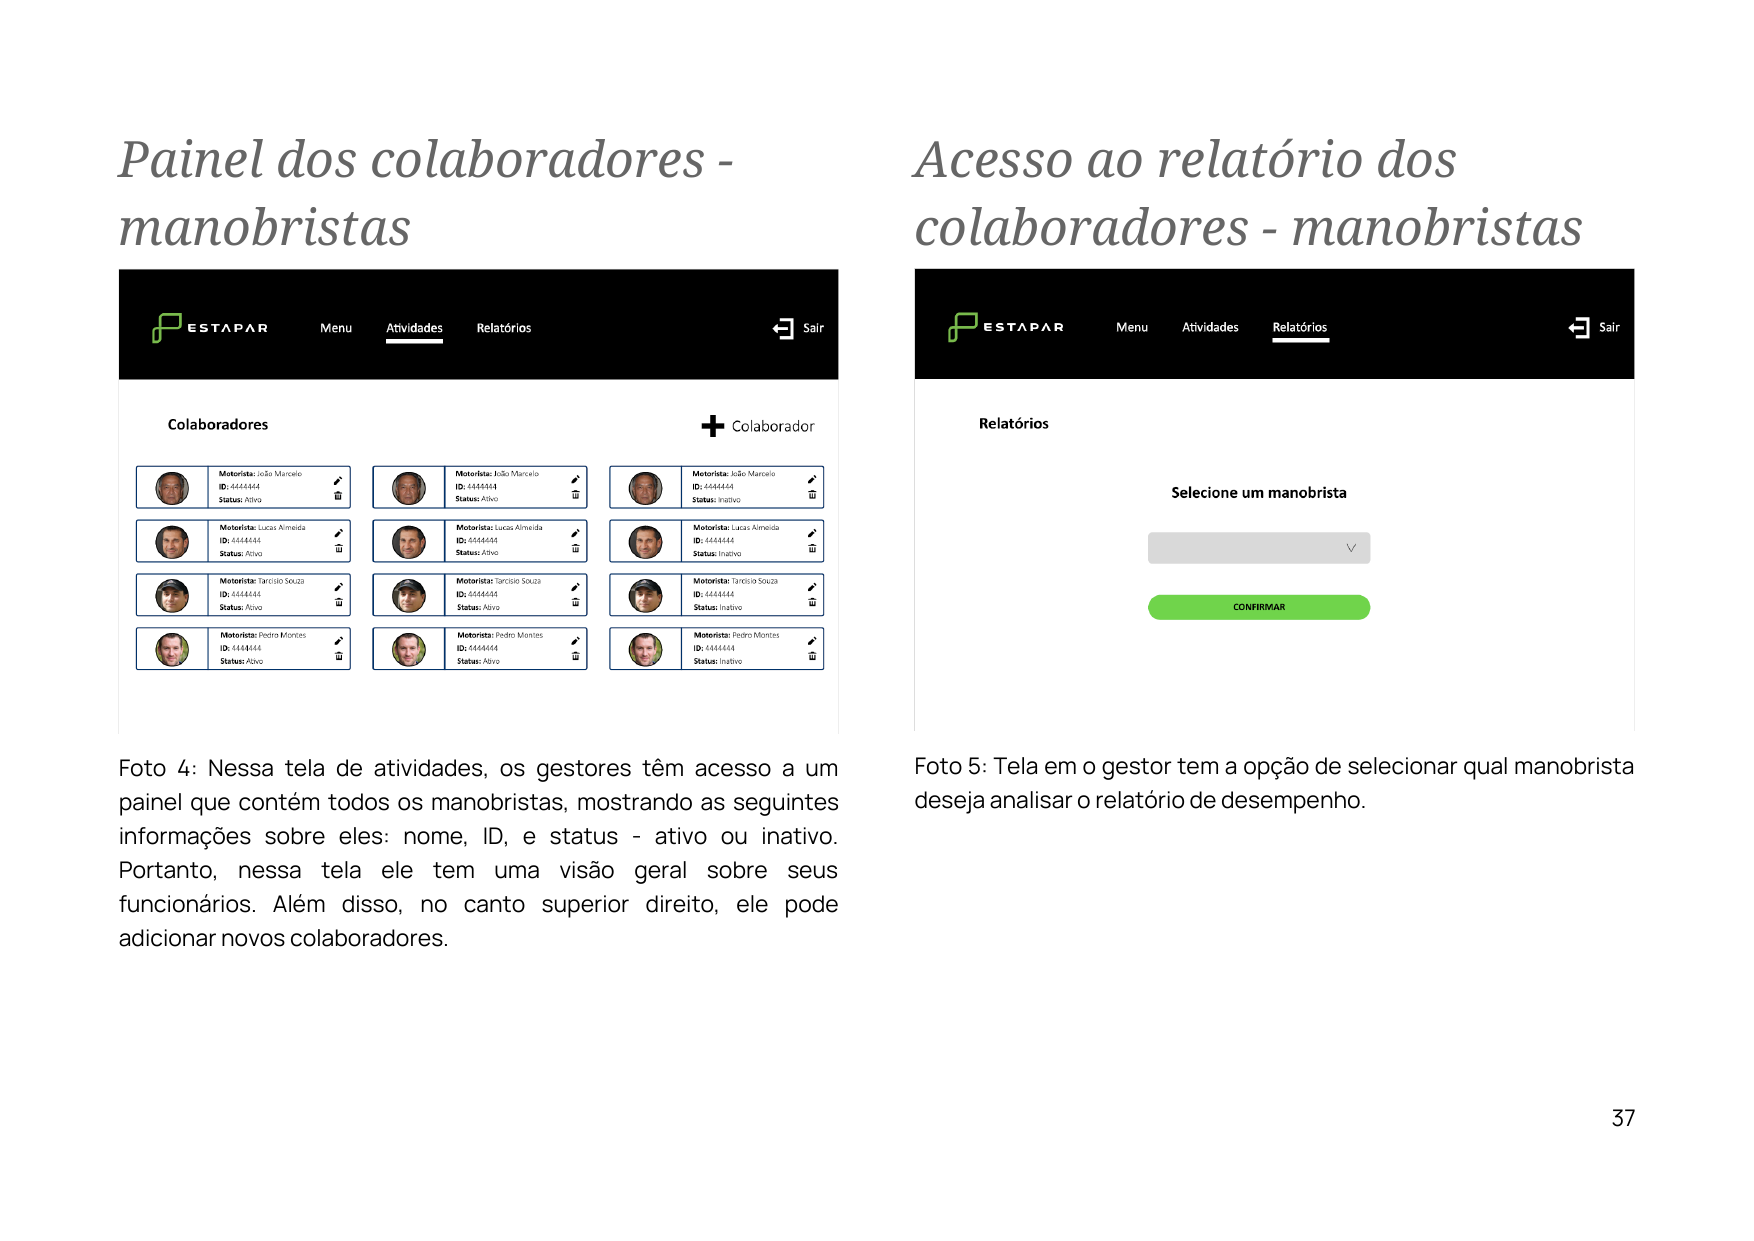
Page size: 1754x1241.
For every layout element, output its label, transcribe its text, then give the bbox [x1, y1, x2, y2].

text Foto 4: Nessa tela de atividades, os gestores têm acesso a um painel que contém todos os manobristas, mostrando as seguintes informações sobre eles: nome, ID, e status - ativo ou inativo. Portanto, nessa tela ele tem uma visão geral sobre seus funcionários. Além disso, no canto superior direito, ele pode adicionar novos colaboradores. [118, 752, 839, 953]
text Foto 5: Tela em o gestor tem a opção de selecionar qual manobrista deseja analisar o relatório de desempenho. [914, 750, 1636, 815]
subtitle Painel dos colaboradores - manobristas [118, 124, 839, 260]
picture [118, 268, 839, 734]
picture [914, 268, 1635, 731]
subtitle Acesso ao relatório dos colaboradores - manobristas [914, 124, 1636, 260]
